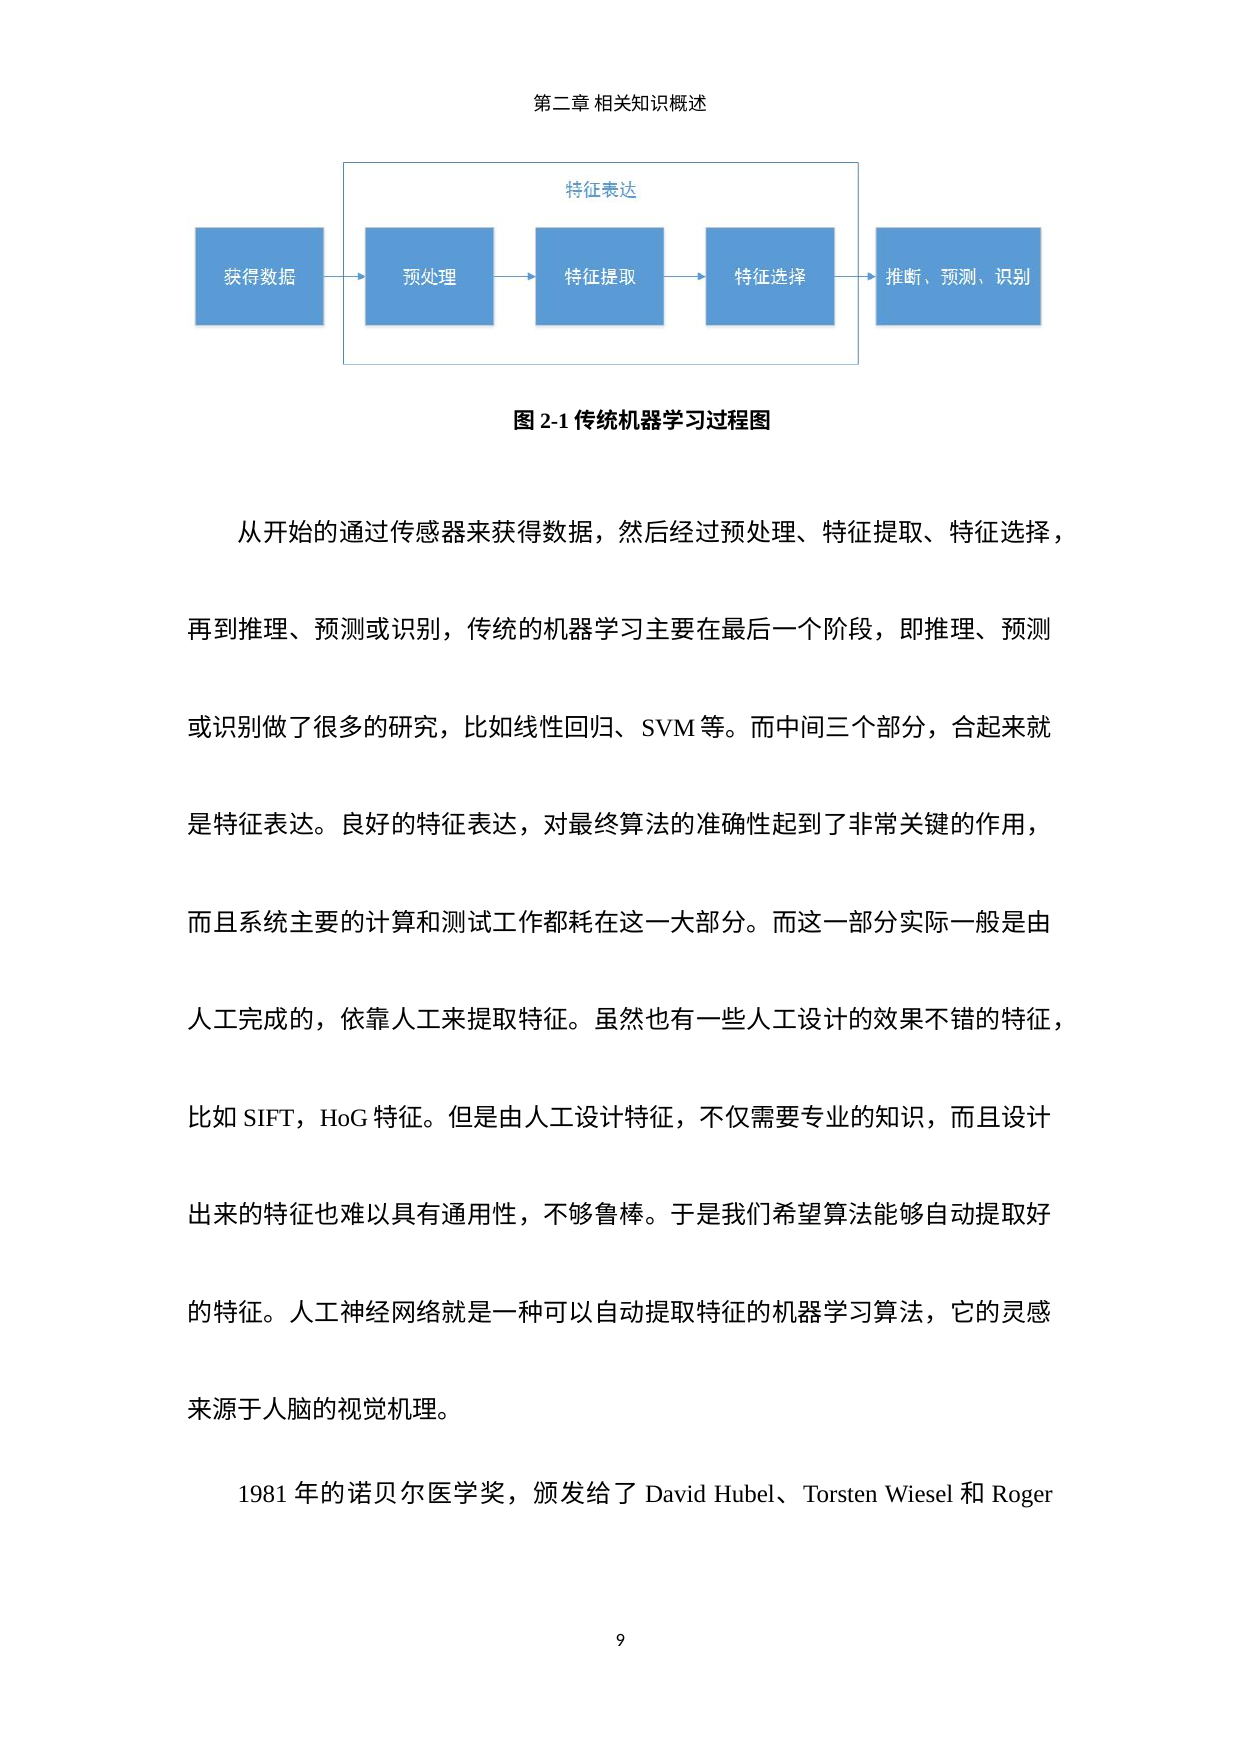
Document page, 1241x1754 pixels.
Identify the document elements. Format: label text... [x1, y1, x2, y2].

text 图 2-1 传统机器学习过程图 [187, 403, 1053, 435]
picture [187, 162, 1049, 365]
text 从开始的通过传感器来获得数据，然后经过预处理、特征提取、特征选择，再到推理、预测或识别，传统的机器学习主要在最后一个阶段，即推理、预测或识别做了很多的研究，比如线性回归、SVM等。而中间三个部分，合起来就是特征表达。良好的特征表达，对最终算法的准确性起到了非常关键的作用，而且系统主要的计算和测试工作都耗在这一大部分。而这一部分实际一般是由人工完成的，依靠人工来提取特征。虽然也有一些人工设计的效果不错的特征，比如SIFT，HoG特征。但是由人工设计特征，不仅需要专业的知识，而且设计出来的特征也难以具有通用性，不够鲁棒。于是我们希望算法能够自动提取好的特征。人工神经网络就是一种可以自动提取特征的机器学习算法，它的灵感来源于人脑的视觉机理。 [187, 498, 1053, 1441]
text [187, 1459, 1053, 1524]
